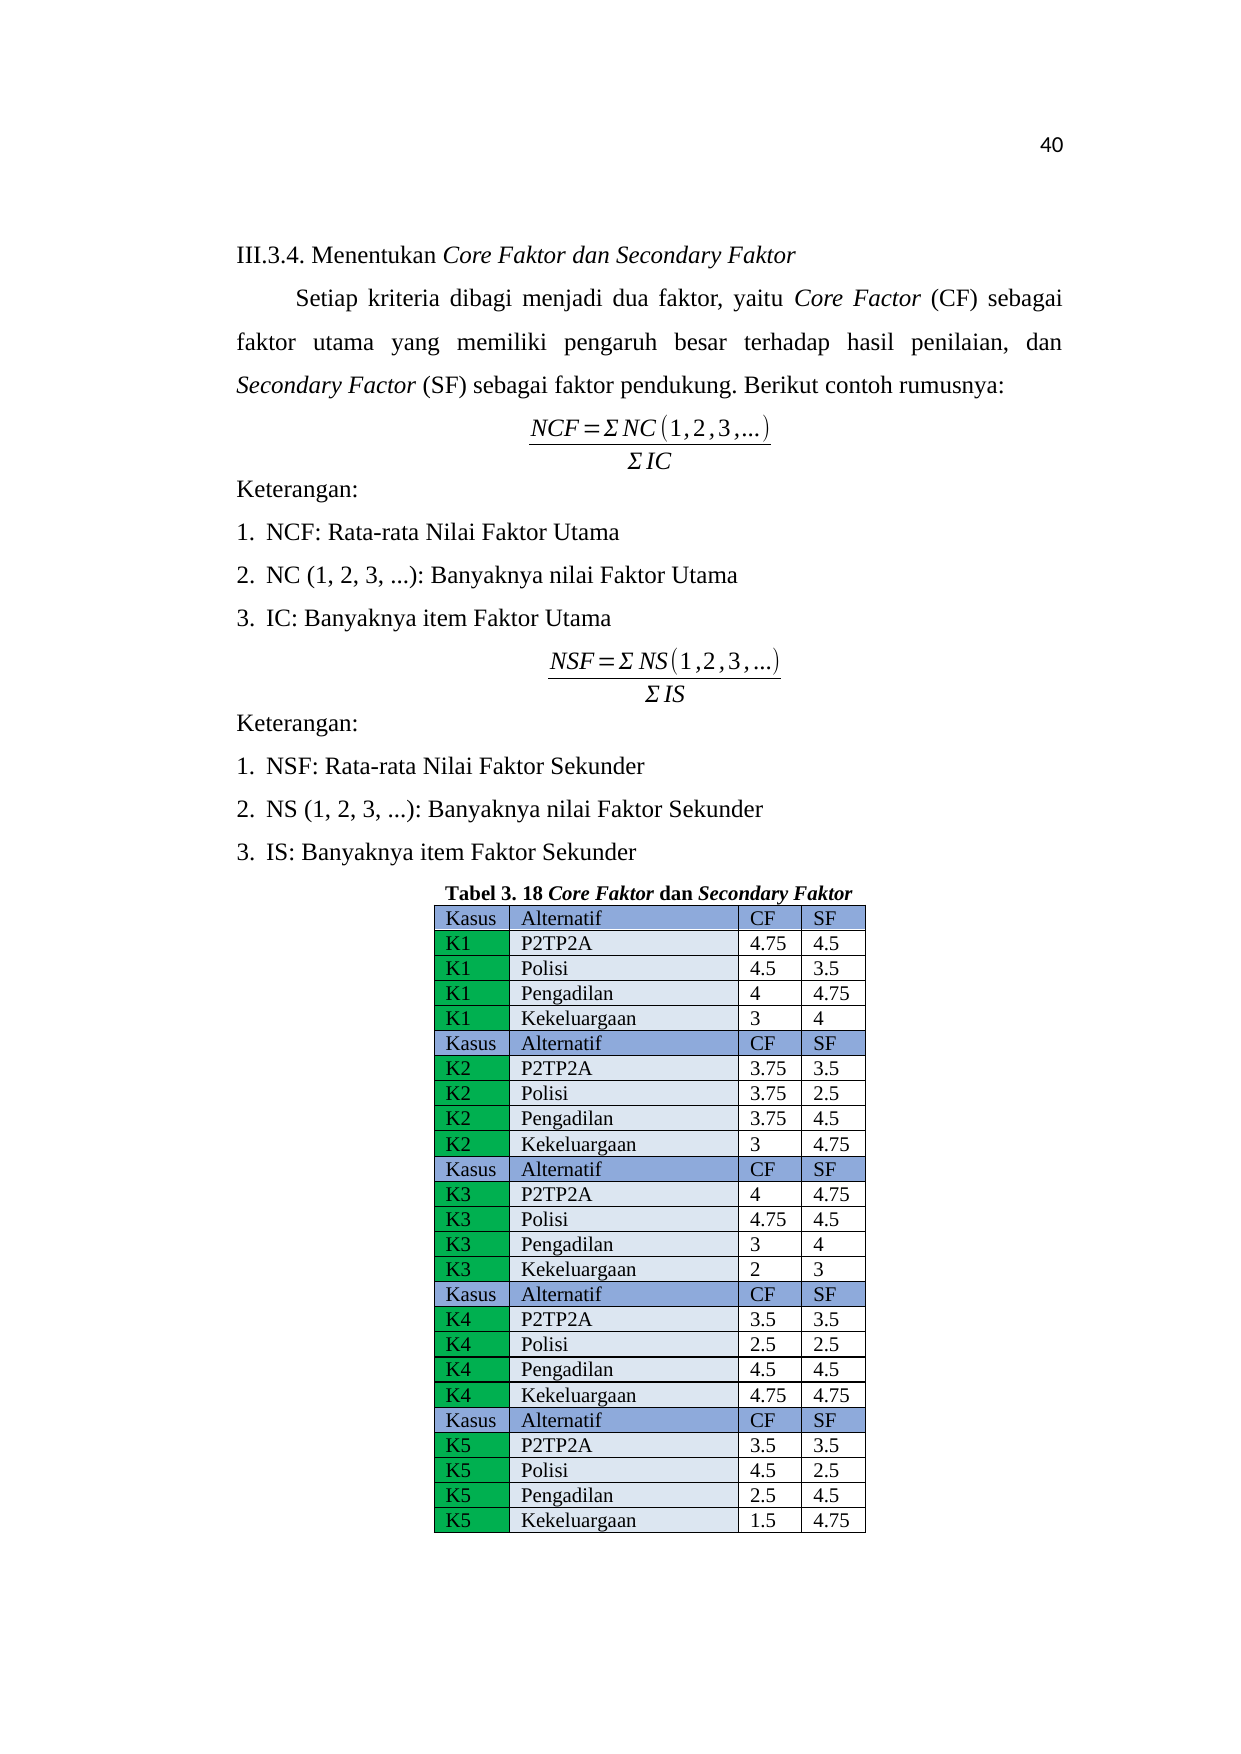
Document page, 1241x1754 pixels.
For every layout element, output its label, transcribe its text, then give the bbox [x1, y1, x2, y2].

table_cell SF [802, 1031, 865, 1055]
table_cell 3.5 [739, 1307, 801, 1331]
table_cell Kekeluargaan [510, 1508, 738, 1532]
table_cell 3.5 [802, 1307, 865, 1331]
table_cell 4.75 [739, 1207, 801, 1231]
table_cell Kekeluargaan [510, 1383, 738, 1407]
table_cell Polisi [510, 956, 738, 980]
table_cell 3.5 [802, 1433, 865, 1457]
table_cell 3.75 [739, 1081, 801, 1105]
table_cell 3.5 [739, 1433, 801, 1457]
table_cell K2 [435, 1131, 509, 1156]
table_cell Kekeluargaan [510, 1257, 738, 1281]
table_cell 2.5 [739, 1483, 801, 1507]
table_cell 4.5 [739, 1458, 801, 1482]
table_cell 3.75 [739, 1056, 801, 1080]
table_cell 4 [739, 1182, 801, 1206]
table_cell Polisi [510, 1332, 738, 1356]
table_cell K2 [435, 1081, 509, 1105]
table_cell 3 [739, 1006, 801, 1030]
table_cell Pengadilan [510, 1106, 738, 1130]
text Setiap kriteria dibagi menjadi dua faktor, yaitu Core Factor (CF) sebagai faktor utama yang memiliki pengaruh besar terhadap hasil penilaian, dan Secondary Factor (SF) sebagai faktor pendukung. Berikut contoh rumusnya: [236, 283, 1063, 398]
table_cell 4.75 [802, 1508, 865, 1532]
table_header Kasus [435, 906, 509, 929]
table_cell K4 [435, 1307, 509, 1331]
table_cell K5 [435, 1458, 509, 1482]
table_cell 1.5 [739, 1508, 801, 1532]
table_cell Alternatif [510, 1282, 738, 1306]
table_cell 4.5 [802, 1483, 865, 1507]
table_cell K4 [435, 1358, 509, 1381]
table_cell Pengadilan [510, 1232, 738, 1256]
table_cell 3 [802, 1257, 865, 1281]
text Tabel 3. 18 Core Faktor dan Secondary Faktor [236, 880, 1063, 904]
table_cell Polisi [510, 1458, 738, 1482]
table_cell Kasus [435, 1031, 509, 1055]
table_cell SF [802, 1282, 865, 1306]
table_cell 4.75 [802, 1182, 865, 1206]
table_cell K3 [435, 1182, 509, 1206]
table_cell 2.5 [802, 1458, 865, 1482]
table_cell 4.5 [739, 956, 801, 980]
table_cell 4 [739, 981, 801, 1005]
list NSF: Rata-rata Nilai Faktor Sekunder [236, 751, 1063, 780]
table_cell K5 [435, 1508, 509, 1532]
table_cell K2 [435, 1056, 509, 1080]
table_cell K5 [435, 1483, 509, 1507]
table_cell K3 [435, 1232, 509, 1256]
table_cell SF [802, 1408, 865, 1432]
table_cell 4.75 [739, 931, 801, 955]
table_cell P2TP2A [510, 1433, 738, 1457]
table_cell K1 [435, 981, 509, 1005]
table_cell 4 [802, 1232, 865, 1256]
table_cell Alternatif [510, 1157, 738, 1181]
table_cell Kasus [435, 1408, 509, 1432]
subtitle Menentukan Core Faktor dan Secondary Faktor [236, 240, 1063, 269]
table_cell Kekeluargaan [510, 1131, 738, 1156]
table_cell K3 [435, 1207, 509, 1231]
table_cell 4.75 [802, 1131, 865, 1156]
table_cell Kasus [435, 1157, 509, 1181]
table_cell 4 [802, 1006, 865, 1030]
table_cell K5 [435, 1433, 509, 1457]
table_cell K3 [435, 1257, 509, 1281]
table_cell Kasus [435, 1282, 509, 1306]
table_cell Polisi [510, 1207, 738, 1231]
table_cell P2TP2A [510, 1307, 738, 1331]
table_cell K4 [435, 1383, 509, 1407]
table_cell 4.5 [802, 1106, 865, 1130]
table_cell Pengadilan [510, 1358, 738, 1381]
table_cell 4.75 [739, 1383, 801, 1407]
table_cell 2.5 [802, 1081, 865, 1105]
table_cell 3 [739, 1131, 801, 1156]
table_cell 4.5 [802, 1358, 865, 1381]
text Keterangan: [236, 474, 1063, 503]
table_cell Pengadilan [510, 981, 738, 1005]
table_cell 3 [739, 1232, 801, 1256]
table_cell P2TP2A [510, 931, 738, 955]
table_cell CF [739, 1282, 801, 1306]
list Keterangan: [236, 708, 1063, 737]
table_header CF [739, 906, 801, 929]
table_cell 4.75 [802, 981, 865, 1005]
table_header SF [802, 906, 865, 929]
table_cell Polisi [510, 1081, 738, 1105]
table_cell K4 [435, 1332, 509, 1356]
list NC (1, 2, 3, ...): Banyaknya nilai Faktor Utama [236, 560, 1063, 589]
list NCF: Rata-rata Nilai Faktor Utama [236, 517, 1063, 546]
table_cell 2.5 [739, 1332, 801, 1356]
table_cell P2TP2A [510, 1182, 738, 1206]
table_cell SF [802, 1157, 865, 1181]
list IS: Banyaknya item Faktor Sekunder [236, 837, 1063, 866]
table_cell 4.75 [802, 1383, 865, 1407]
table_cell K1 [435, 956, 509, 980]
table_header Alternatif [510, 906, 738, 929]
list IC: Banyaknya item Faktor Utama [236, 603, 1063, 632]
table_cell P2TP2A [510, 1056, 738, 1080]
table_cell 2 [739, 1257, 801, 1281]
table_cell 4.5 [802, 931, 865, 955]
table_cell 3.5 [802, 1056, 865, 1080]
table_cell 4.5 [802, 1207, 865, 1231]
table_cell Pengadilan [510, 1483, 738, 1507]
table_cell K1 [435, 1006, 509, 1030]
table_cell CF [739, 1408, 801, 1432]
table_cell Alternatif [510, 1408, 738, 1432]
table_cell 3.75 [739, 1106, 801, 1130]
table_cell CF [739, 1157, 801, 1181]
table_cell Alternatif [510, 1031, 738, 1055]
table_cell 2.5 [802, 1332, 865, 1356]
table_cell 4.5 [739, 1358, 801, 1381]
table_cell K2 [435, 1106, 509, 1130]
table_cell 3.5 [802, 956, 865, 980]
table_cell K1 [435, 931, 509, 955]
table_cell Kekeluargaan [510, 1006, 738, 1030]
table_cell CF [739, 1031, 801, 1055]
list NS (1, 2, 3, ...): Banyaknya nilai Faktor Sekunder [236, 794, 1063, 823]
